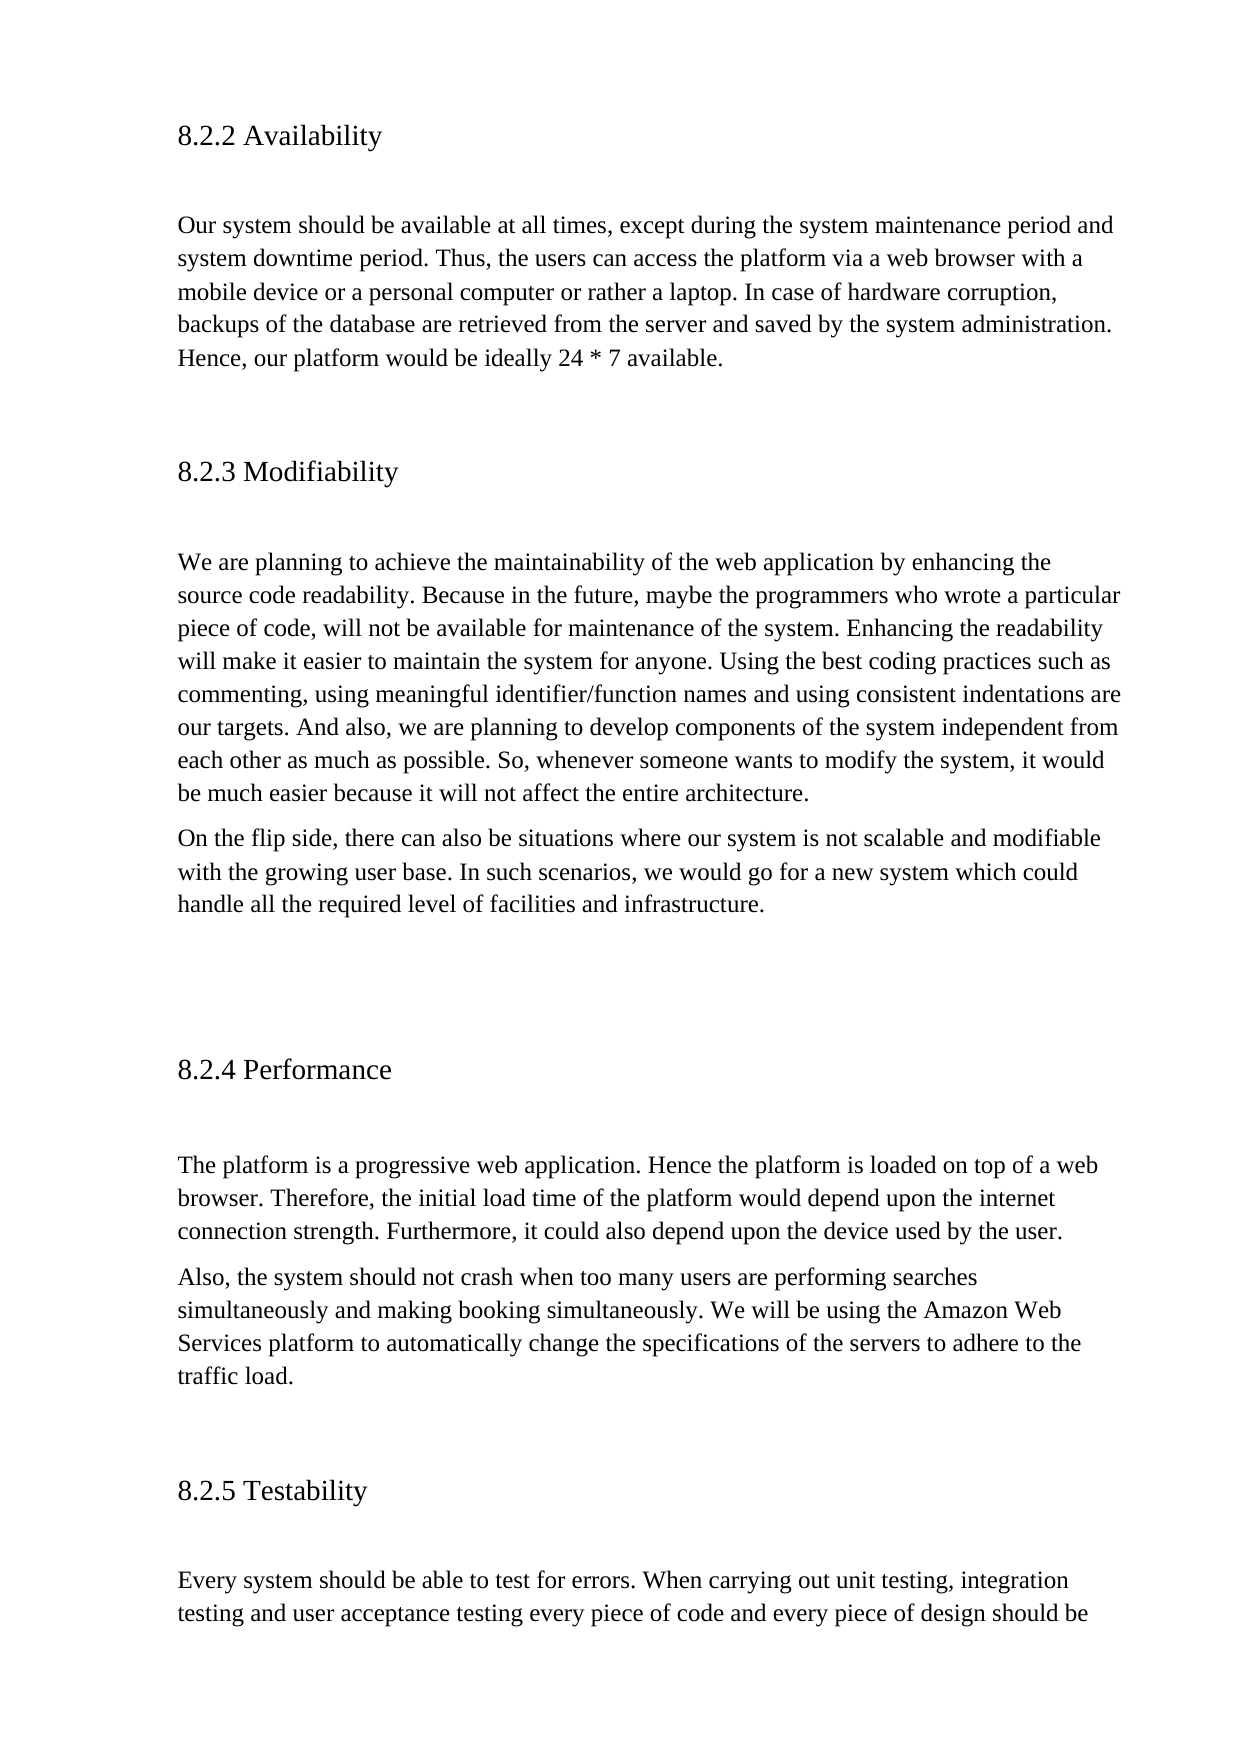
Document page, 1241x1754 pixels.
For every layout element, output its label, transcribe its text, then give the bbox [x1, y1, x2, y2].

text On the flip side, there can also be situations where our system is not scalable and modifiable with the growing user base. In such scenarios, we would go for a new system which could handle all the required level of facilities and infrastructure. [177, 823, 1122, 918]
subtitle 8.2.2 Availability [177, 118, 1122, 152]
text Also, the system should not crash when too many users are performing searches simultaneously and making booking simultaneously. We will be using the Amazon Web Services platform to automatically change the specifications of the servers to adhere to the traffic load. [177, 1262, 1122, 1390]
text We are planning to achieve the maintainability of the web application by enhancing the source code readability. Because in the future, maybe the programmers who wrote a particular piece of code, will not be available for maintenance of the system. Enhancing the readability will make it easier to maintain the system for anyone. Using the best coding practices such as commenting, using meaningful identifier/function names and using consistent indentations are our targets. And also, we are planning to develop components of the system independent from each other as much as possible. So, whenever someone wants to modify the system, it would be much easier because it will not affect the entire architecture. [177, 547, 1122, 807]
text Our system should be available at all times, except during the system maintenance period and system downtime period. Thus, the users can access the platform via a web browser with a mobile device or a personal computer or rather a laptop. In case of hardware corruption, backups of the database are retrieved from the server and saved by the system administration. Hence, our platform would be ideally 24 * 7 available. [177, 211, 1122, 371]
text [177, 1565, 1122, 1627]
subtitle 8.2.4 Performance [177, 1052, 1122, 1086]
subtitle 8.2.5 Testability [177, 1473, 1122, 1506]
text The platform is a progressive web application. Hence the platform is loaded on top of a web browser. Therefore, the initial load time of the platform would depend upon the internet connection strength. Furthermore, it could also depend upon the device used by the user. [177, 1150, 1122, 1245]
subtitle 8.2.3 Modifiability [177, 454, 1122, 488]
